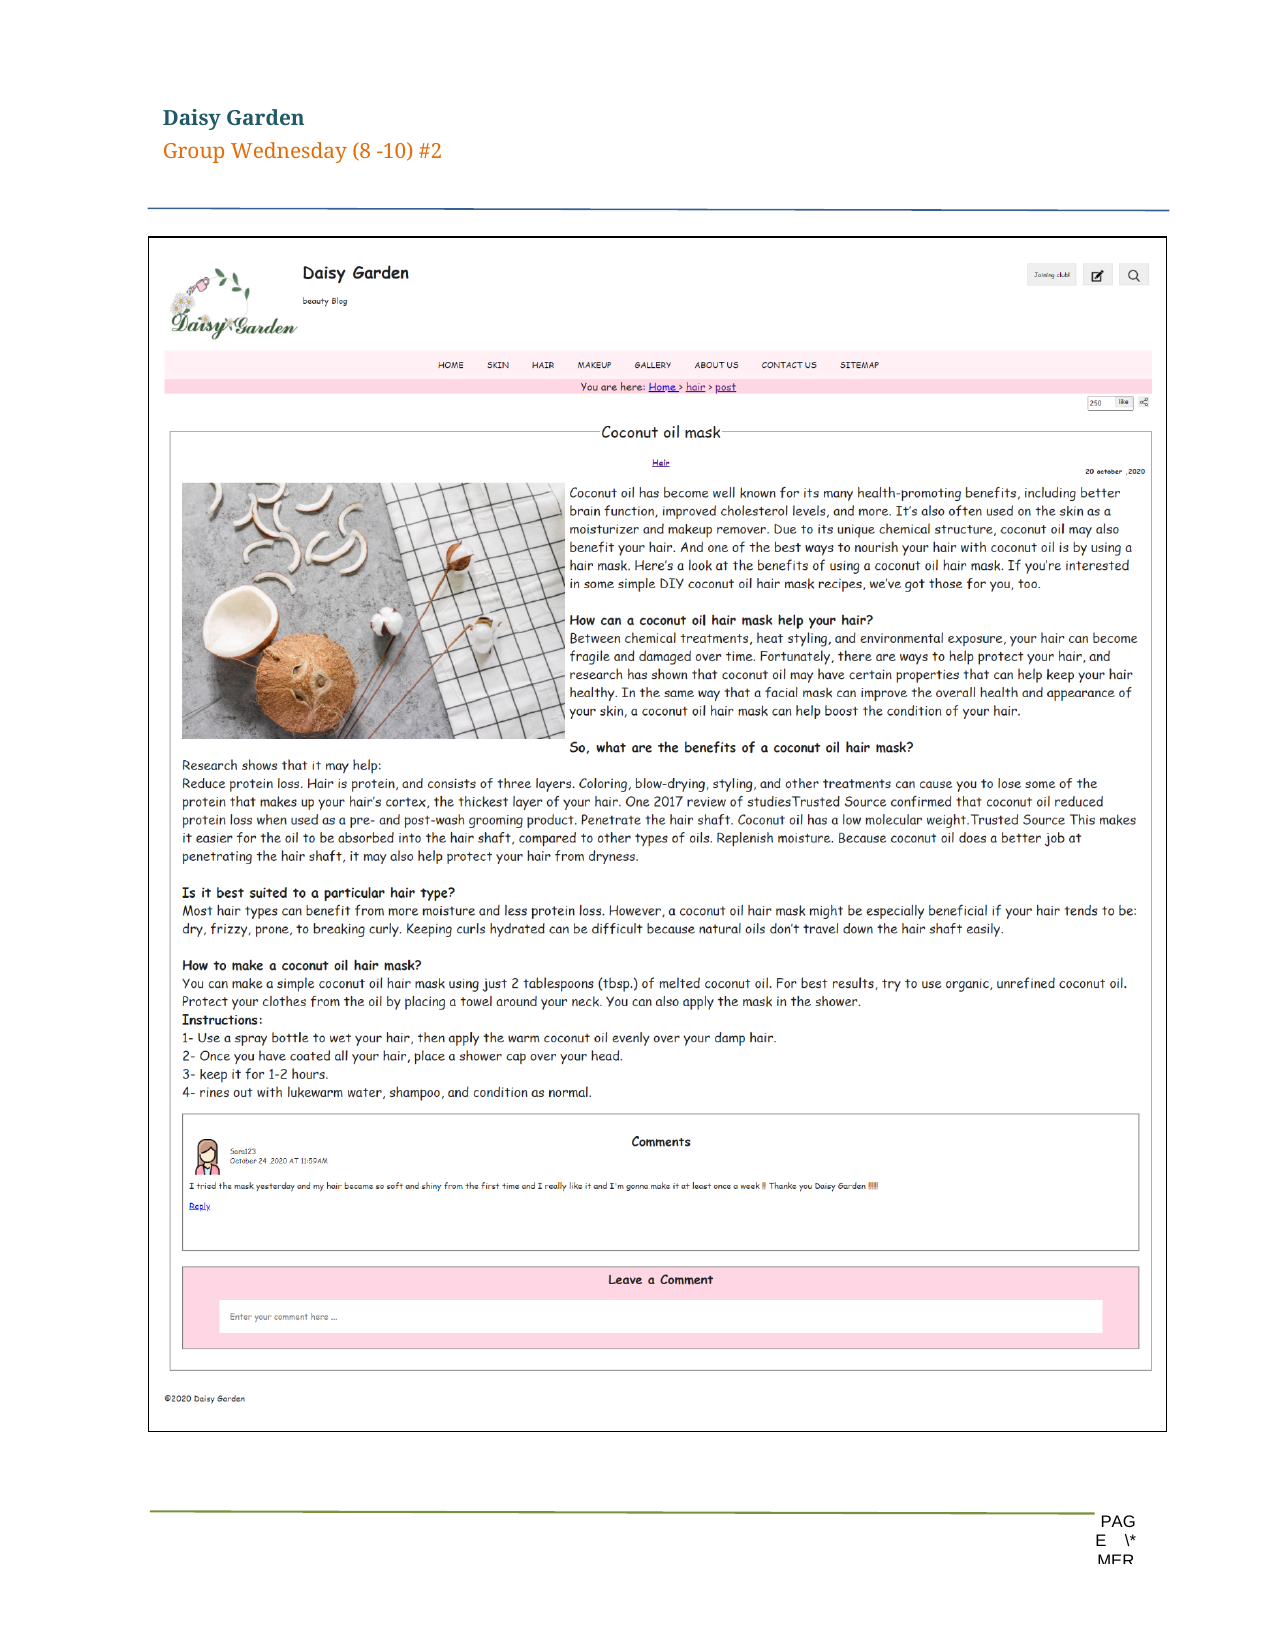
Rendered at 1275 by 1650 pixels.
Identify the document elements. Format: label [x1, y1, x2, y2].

table_cell [149, 238, 1166, 1431]
picture [160, 250, 1156, 1408]
